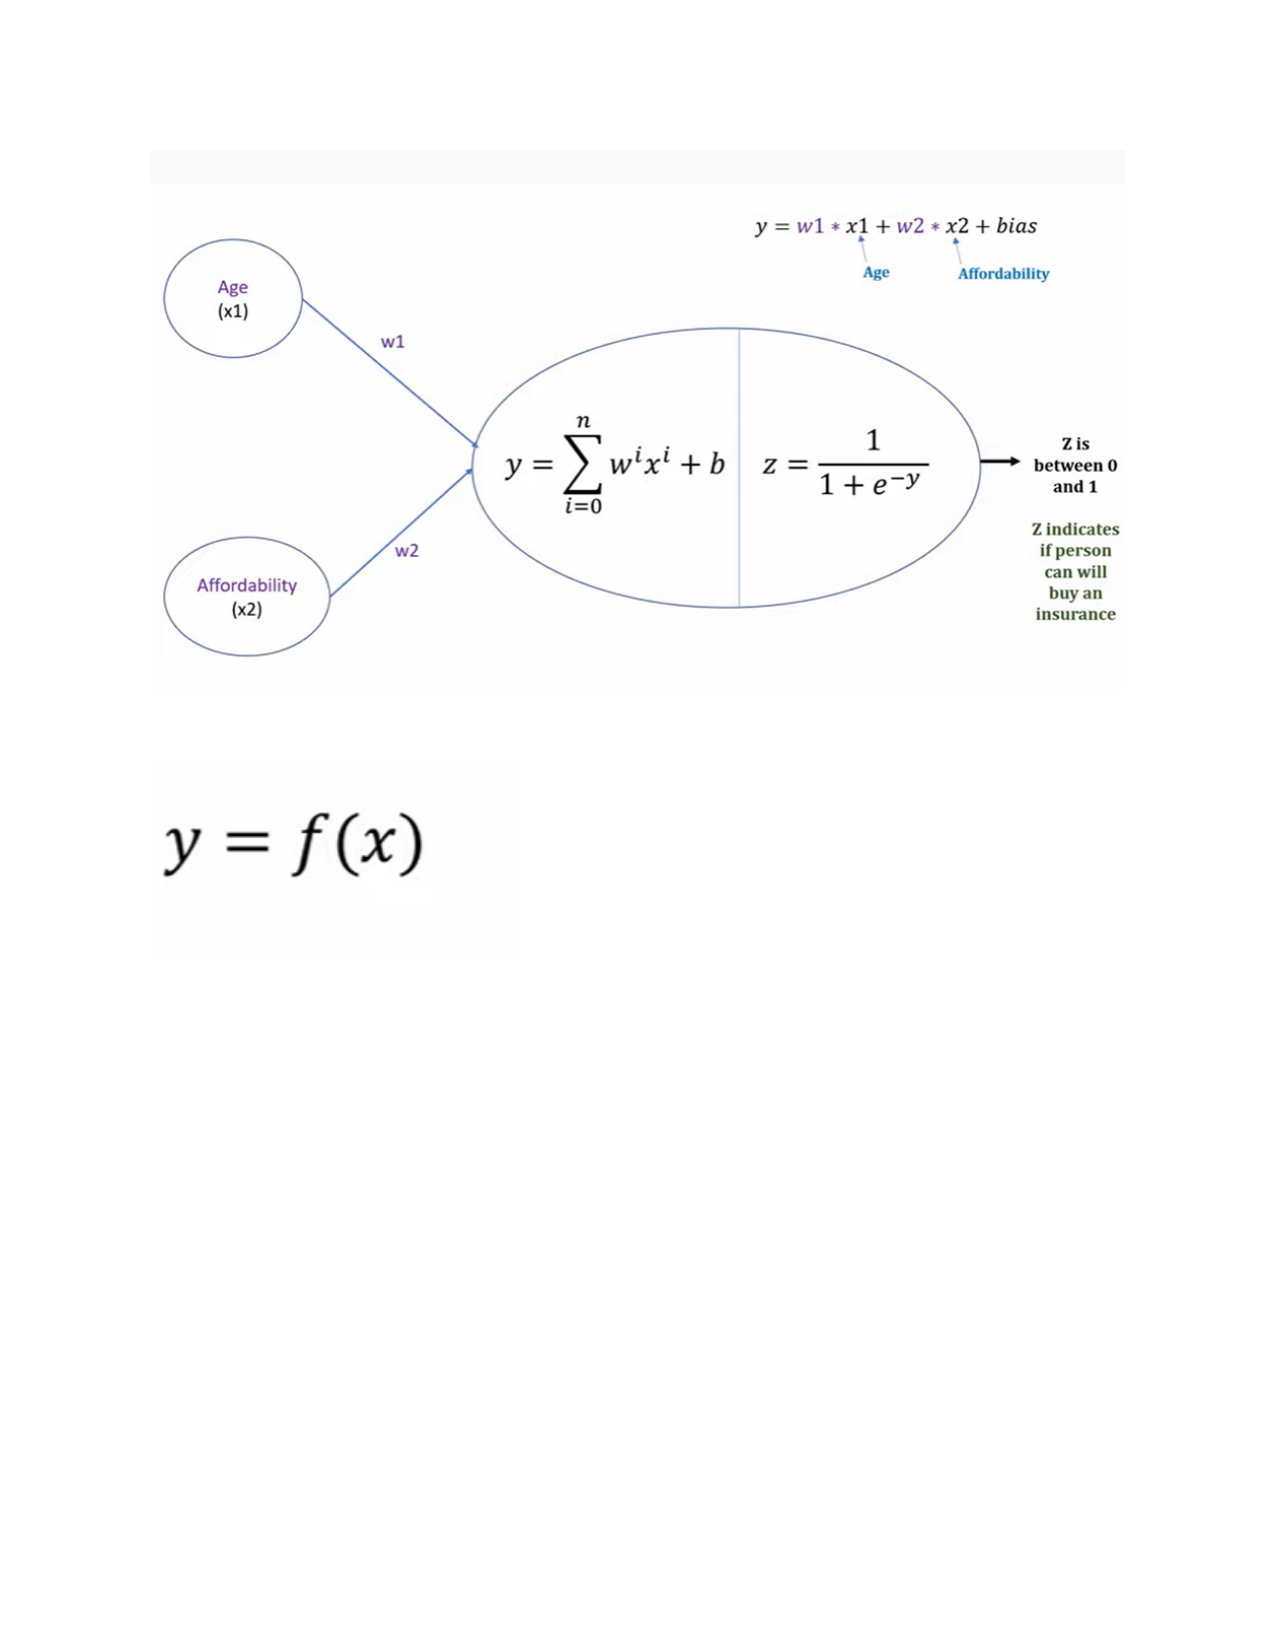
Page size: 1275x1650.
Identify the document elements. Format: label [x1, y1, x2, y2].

picture [150, 758, 519, 956]
picture [150, 150, 1125, 693]
